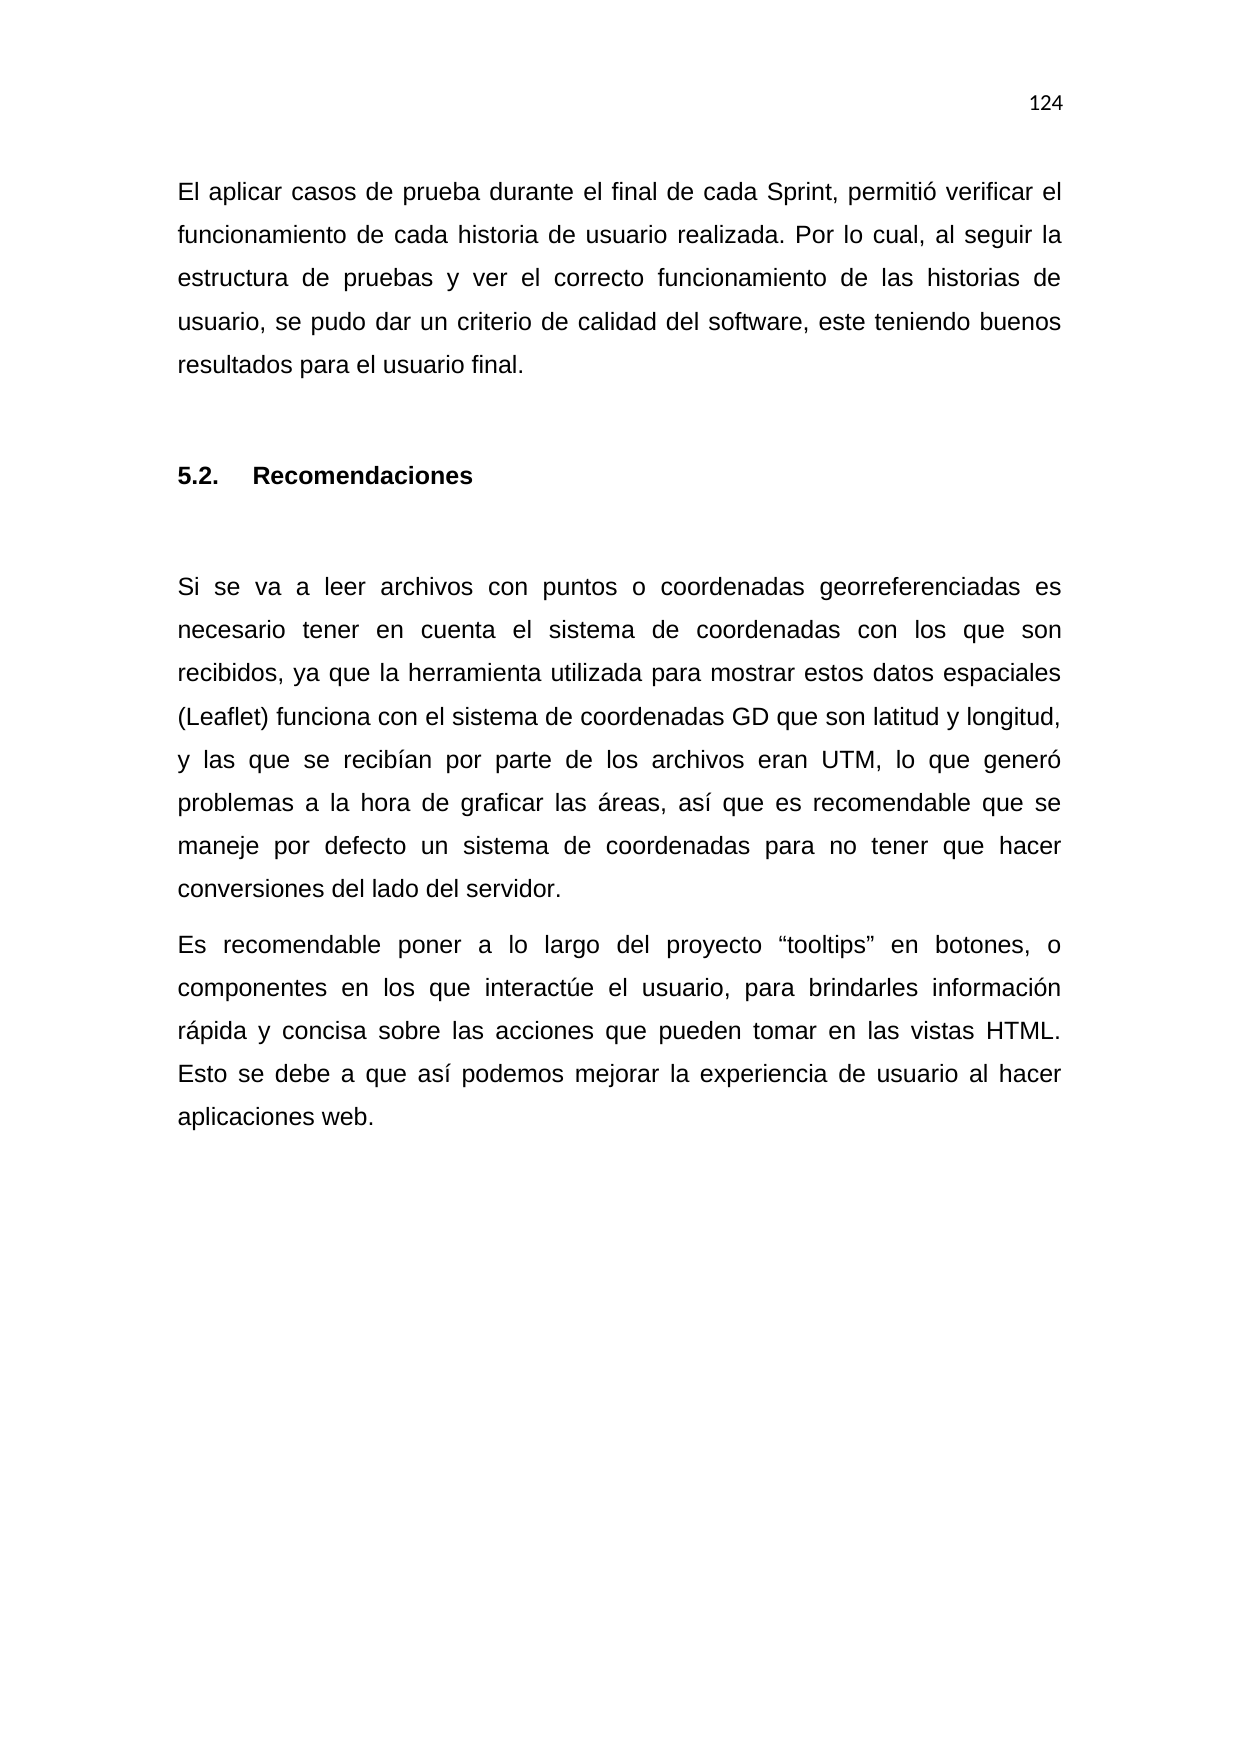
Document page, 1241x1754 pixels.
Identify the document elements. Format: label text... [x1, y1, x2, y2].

subtitle Recomendaciones [177, 461, 1063, 490]
text Es recomendable poner a lo largo del proyecto “tooltips” en botones, o componentes en los que interactúe el usuario, para brindarles información rápida y concisa sobre las acciones que pueden tomar en las vistas HTML. Esto se debe a que así podemos mejorar la experiencia de usuario al hacer aplicaciones web. [177, 930, 1063, 1131]
text El aplicar casos de prueba durante el final de cada Sprint, permitió verificar el funcionamiento de cada historia de usuario realizada. Por lo cual, al seguir la estructura de pruebas y ver el correcto funcionamiento de las historias de usuario, se pudo dar un criterio de calidad del software, este teniendo buenos resultados para el usuario final. [177, 177, 1063, 378]
text Si se va a leer archivos con puntos o coordenadas georreferenciadas es necesario tener en cuenta el sistema de coordenadas con los que son recibidos, ya que la herramienta utilizada para mostrar estos datos espaciales (Leaflet) funciona con el sistema de coordenadas GD que son latitud y longitud, y las que se recibían por parte de los archivos eran UTM, lo que generó problemas a la hora de graficar las áreas, así que es recomendable que se maneje por defecto un sistema de coordenadas para no tener que hacer conversiones del lado del servidor. [177, 572, 1063, 903]
